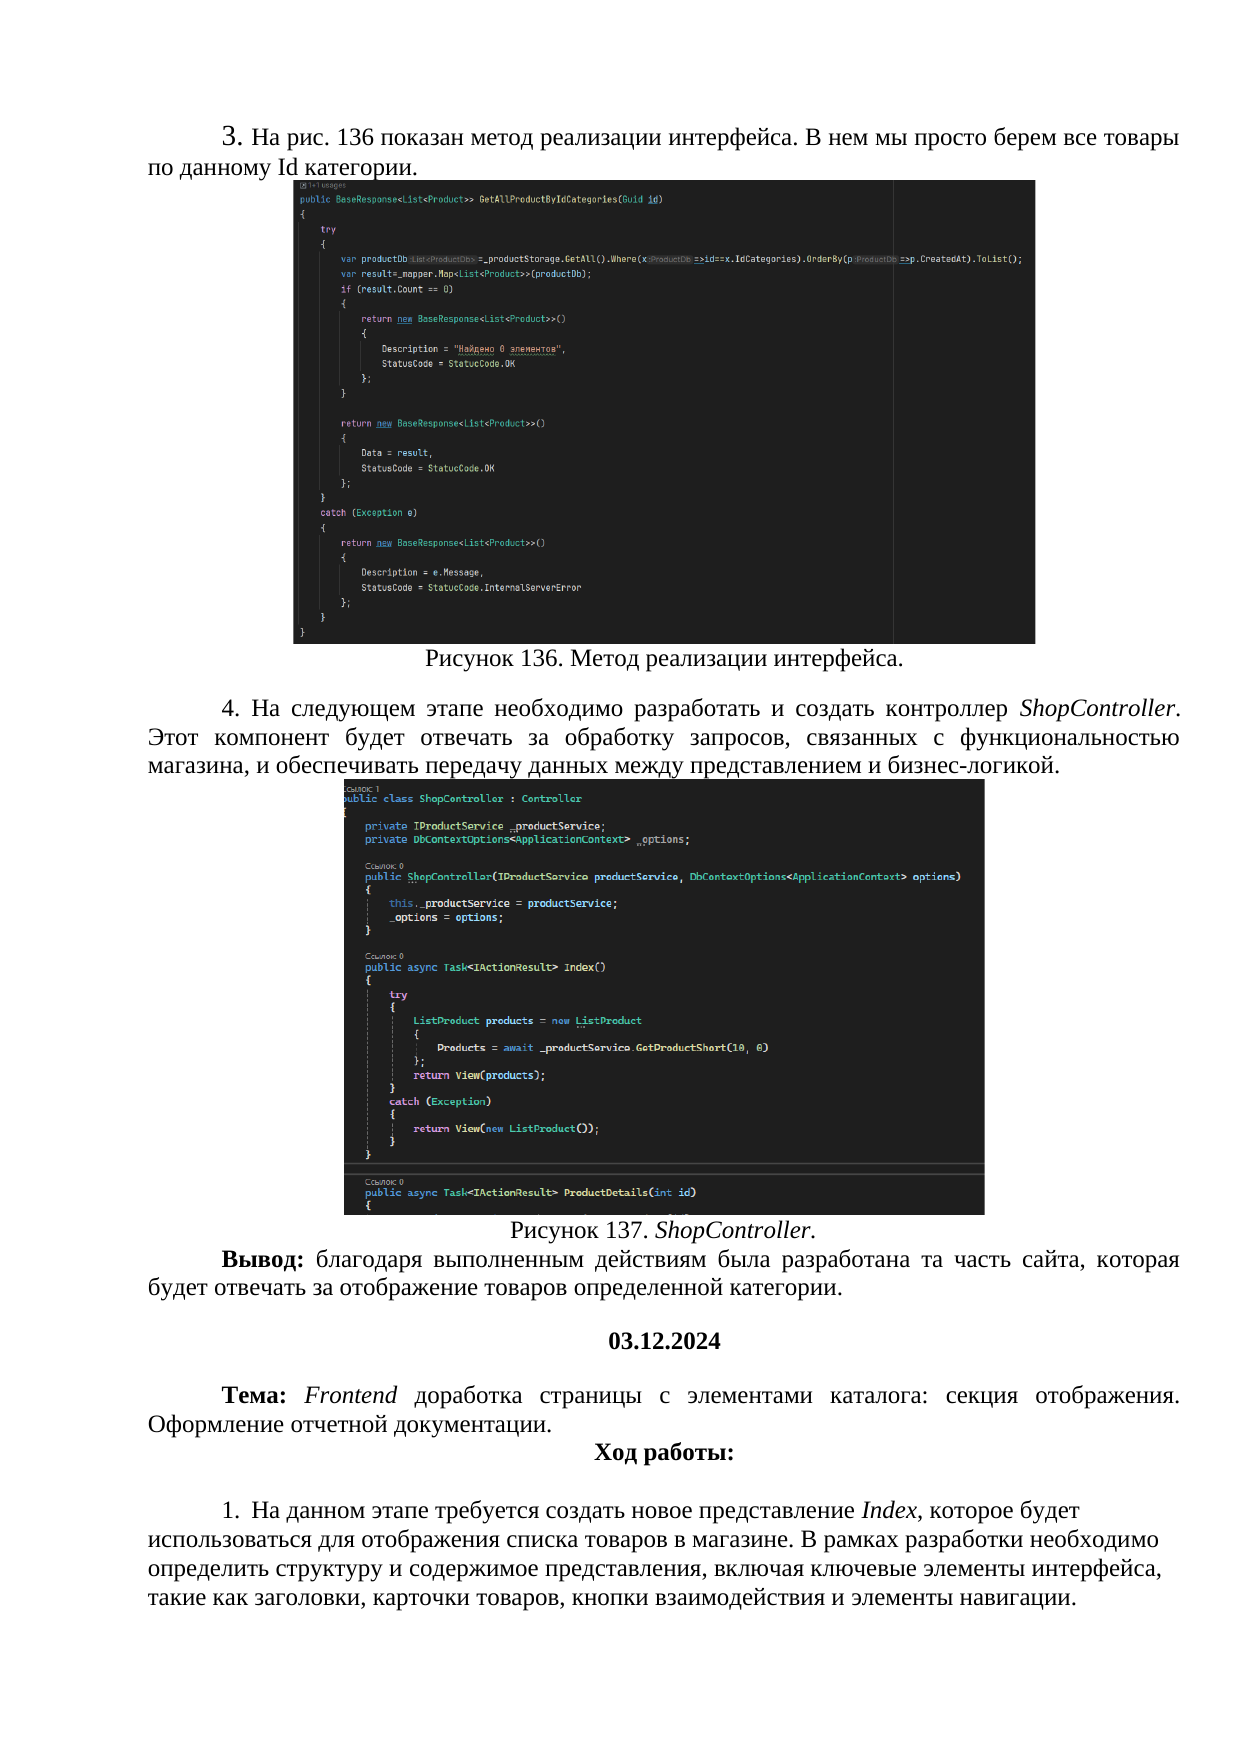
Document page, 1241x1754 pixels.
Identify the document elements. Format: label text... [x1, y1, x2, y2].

text Рисунок 136. Метод реализации интерфейса. [148, 643, 1181, 672]
text Ход работы: [148, 1437, 1181, 1466]
text Рисунок 137. ShopController. [148, 1215, 1181, 1244]
text Тема: Frontend доработка страницы с элементами каталога: секция отображения. Оформление отчетной документации. [148, 1380, 1181, 1437]
list На рис. 136 показан метод реализации интерфейса. В нем мы просто берем все товары по данному Id категории. [148, 118, 1181, 180]
list На следующем этапе необходимо разработать и создать контроллер ShopController. Этот компонент будет отвечать за обработку запросов, связанных с функциональностью магазина, и обеспечивать передачу данных между представлением и бизнес-логикой. [148, 693, 1181, 779]
text Вывод: благодаря выполненным действиям была разработана та часть сайта, которая будет отвечать за отображение товаров определенной категории. [148, 1244, 1181, 1301]
picture [293, 180, 1036, 644]
list На данном этапе требуется создать новое представление Index, которое будет использоваться для отображения списка товаров в магазине. В рамках разработки необходимо определить структуру и содержимое представления, включая ключевые элементы интерфейса, такие как заголовки, карточки товаров, кнопки взаимодействия и элементы навигации. [148, 1495, 1181, 1610]
text 03.12.2024 [148, 1326, 1181, 1355]
picture [344, 779, 985, 1215]
